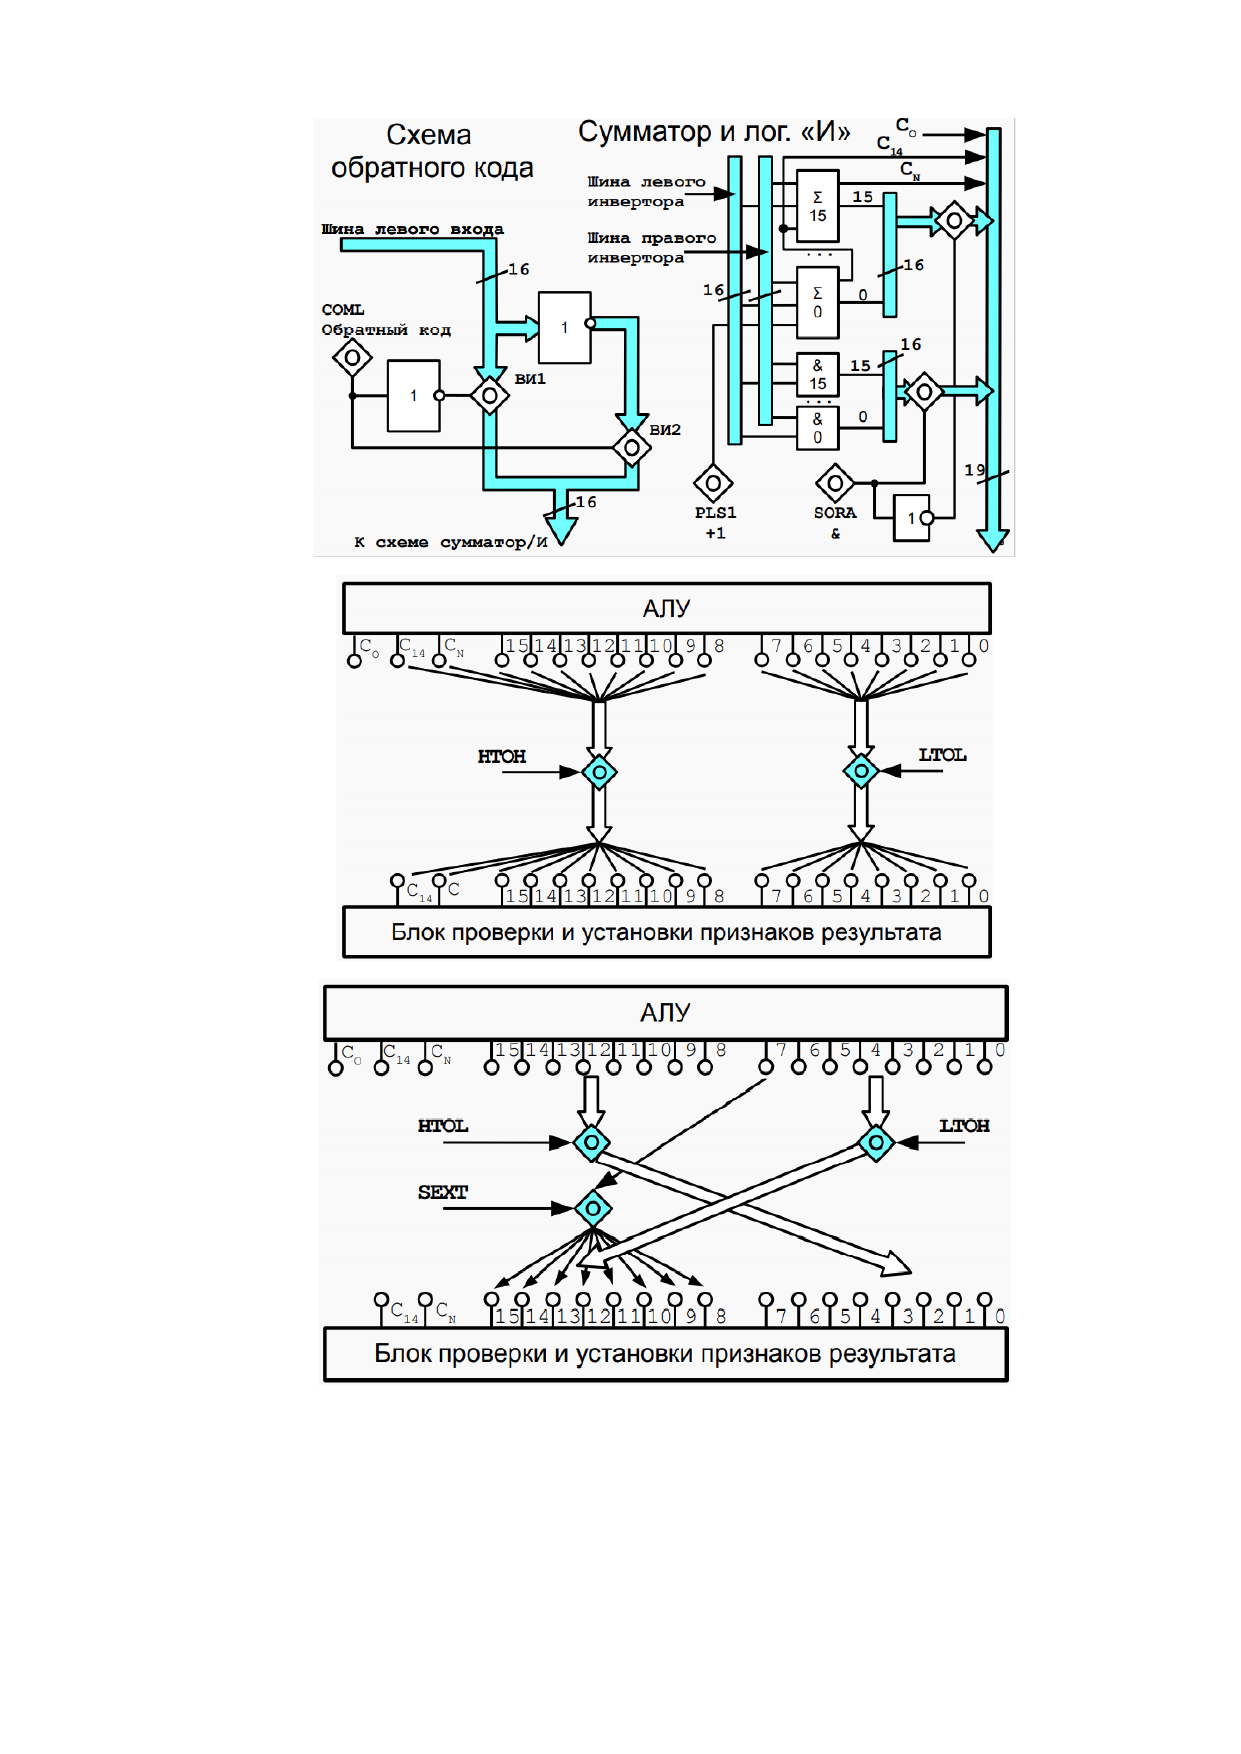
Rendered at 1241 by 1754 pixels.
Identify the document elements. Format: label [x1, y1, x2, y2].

picture [318, 979, 1011, 1385]
picture [313, 118, 1016, 557]
picture [336, 575, 993, 961]
